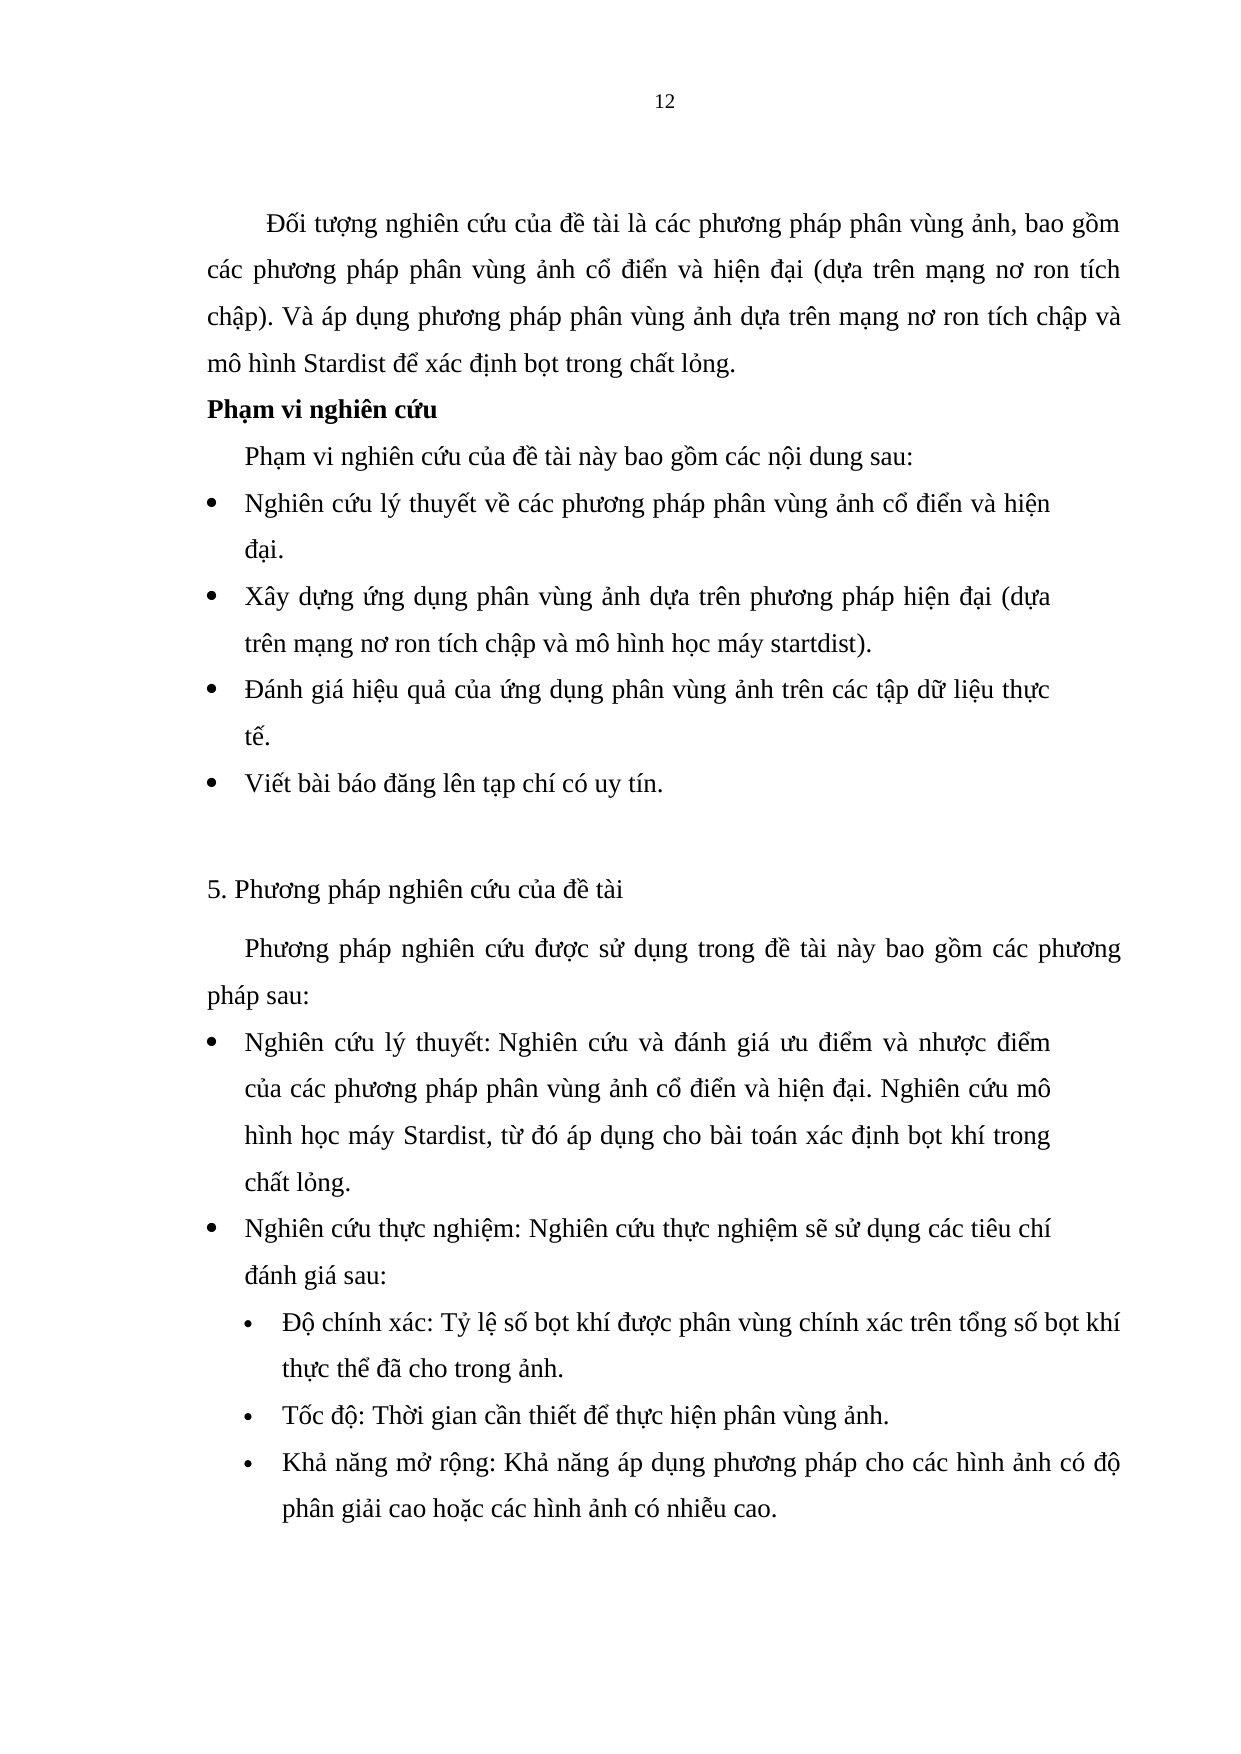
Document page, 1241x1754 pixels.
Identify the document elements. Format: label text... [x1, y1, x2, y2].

list Nghiên cứu thực nghiệm: Nghiên cứu thực nghiệm sẽ sử dụng các tiêu chí đánh giá sau: [207, 1212, 1052, 1290]
text Đối tượng nghiên cứu của đề tài là các phương pháp phân vùng ảnh, bao gồm các phương pháp phân vùng ảnh cổ điển và hiện đại (dựa trên mạng nơ ron tích chập). Và áp dụng phương pháp phân vùng ảnh dựa trên mạng nơ ron tích chập và mô hình Stardist để xác định bọt trong chất lỏng. [207, 207, 1122, 378]
list Nghiên cứu lý thuyết: Nghiên cứu và đánh giá ưu điểm và nhược điểm của các phương pháp phân vùng ảnh cổ điển và hiện đại. Nghiên cứu mô hình học máy Stardist, từ đó áp dụng cho bài toán xác định bọt khí trong chất lỏng. [207, 1026, 1052, 1197]
text Phương pháp nghiên cứu được sử dụng trong đề tài này bao gồm các phương pháp sau: [207, 932, 1122, 1010]
list Tốc độ: Thời gian cần thiết để thực hiện phân vùng ảnh. [244, 1399, 1122, 1430]
list Khả năng mở rộng: Khả năng áp dụng phương pháp cho các hình ảnh có độ phân giải cao hoặc các hình ảnh có nhiễu cao. [244, 1446, 1122, 1524]
list Nghiên cứu lý thuyết về các phương pháp phân vùng ảnh cổ điển và hiện đại. [207, 487, 1052, 565]
list Đánh giá hiệu quả của ứng dụng phân vùng ảnh trên các tập dữ liệu thực tế. [207, 674, 1052, 752]
subtitle 5. Phương pháp nghiên cứu của đề tài [207, 873, 1122, 904]
text Phạm vi nghiên cứu [207, 393, 1122, 424]
list Viết bài báo đăng lên tạp chí có uy tín. [207, 767, 1052, 798]
text Phạm vi nghiên cứu của đề tài này bao gồm các nội dung sau: [207, 440, 1052, 471]
list Độ chính xác: Tỷ lệ số bọt khí được phân vùng chính xác trên tổng số bọt khí thực thể đã cho trong ảnh. [244, 1306, 1122, 1384]
list Xây dựng ứng dụng phân vùng ảnh dựa trên phương pháp hiện đại (dựa trên mạng nơ ron tích chập và mô hình học máy startdist). [207, 580, 1052, 658]
